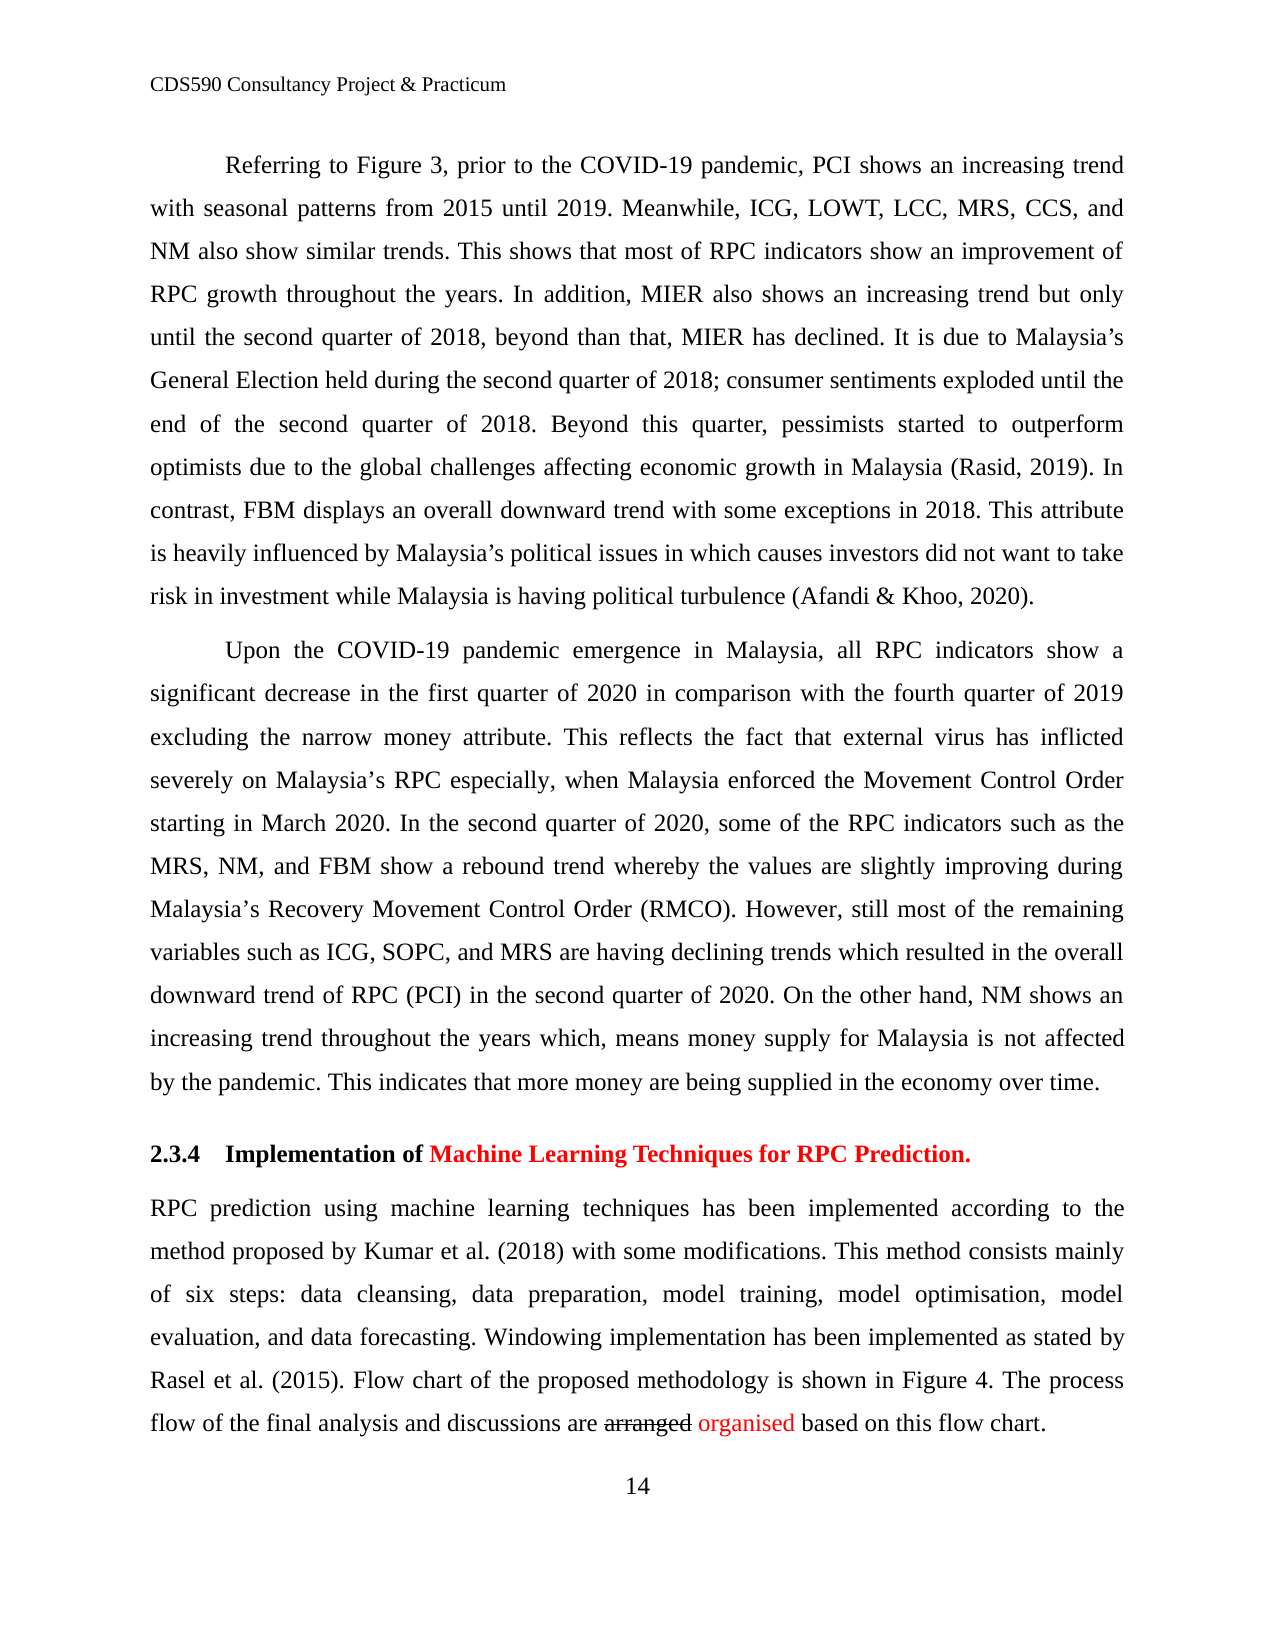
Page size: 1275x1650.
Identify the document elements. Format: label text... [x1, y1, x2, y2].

text Upon the COVID-19 pandemic emergence in Malaysia, all RPC indicators show a significant decrease in the first quarter of 2020 in comparison with the fourth quarter of 2019 excluding the narrow money attribute. This reflects the fact that external virus has inflicted severely on Malaysia’s RPC especially, when Malaysia enforced the Movement Control Order starting in March 2020. In the second quarter of 2020, some of the RPC indicators such as the MRS, NM, and FBM show a rebound trend whereby the values are slightly improving during Malaysia’s Recovery Movement Control Order (RMCO). However, still most of the remaining variables such as ICG, SOPC, and MRS are having declining trends which resulted in the overall downward trend of RPC (PCI) in the second quarter of 2020. On the other hand, NM shows an increasing trend throughout the years which, means money supply for Malaysia is not affected by the pandemic. This indicates that more money are being supplied in the economy over time. [150, 635, 1125, 1095]
text RPC prediction using machine learning techniques has been implemented according to the method proposed by Kumar et al. (2018) with some modifications. This method consists mainly of six steps: data cleansing, data preparation, model training, model optimisation, model evaluation, and data forecasting. Windowing implementation has been implemented as stated by Rasel et al. (2015). Flow chart of the proposed methodology is shown in Figure 4. The process flow of the final analysis and discussions are arranged organised based on this flow chart. [150, 1193, 1125, 1437]
subtitle 2.3.4 Implementation of Machine Learning Techniques for RPC Prediction. [150, 1139, 1125, 1168]
text Referring to Figure 3, prior to the COVID-19 pandemic, PCI shows an increasing trend with seasonal patterns from 2015 until 2019. Meanwhile, ICG, LOWT, LCC, MRS, CCS, and NM also show similar trends. This shows that most of RPC indicators show an improvement of RPC growth throughout the years. In addition, MIER also shows an increasing trend but only until the second quarter of 2018, beyond than that, MIER has declined. It is due to Malaysia’s General Election held during the second quarter of 2018; consumer sentiments exploded until the end of the second quarter of 2018. Beyond this quarter, pessimists started to outperform optimists due to the global challenges affecting economic growth in Malaysia (Rasid, 2019). In contrast, FBM displays an overall downward trend with some exceptions in 2018. This attribute is heavily influenced by Malaysia’s political issues in which causes investors did not want to take risk in investment while Malaysia is having political turbulence (Afandi & Khoo, 2020). [150, 150, 1125, 610]
